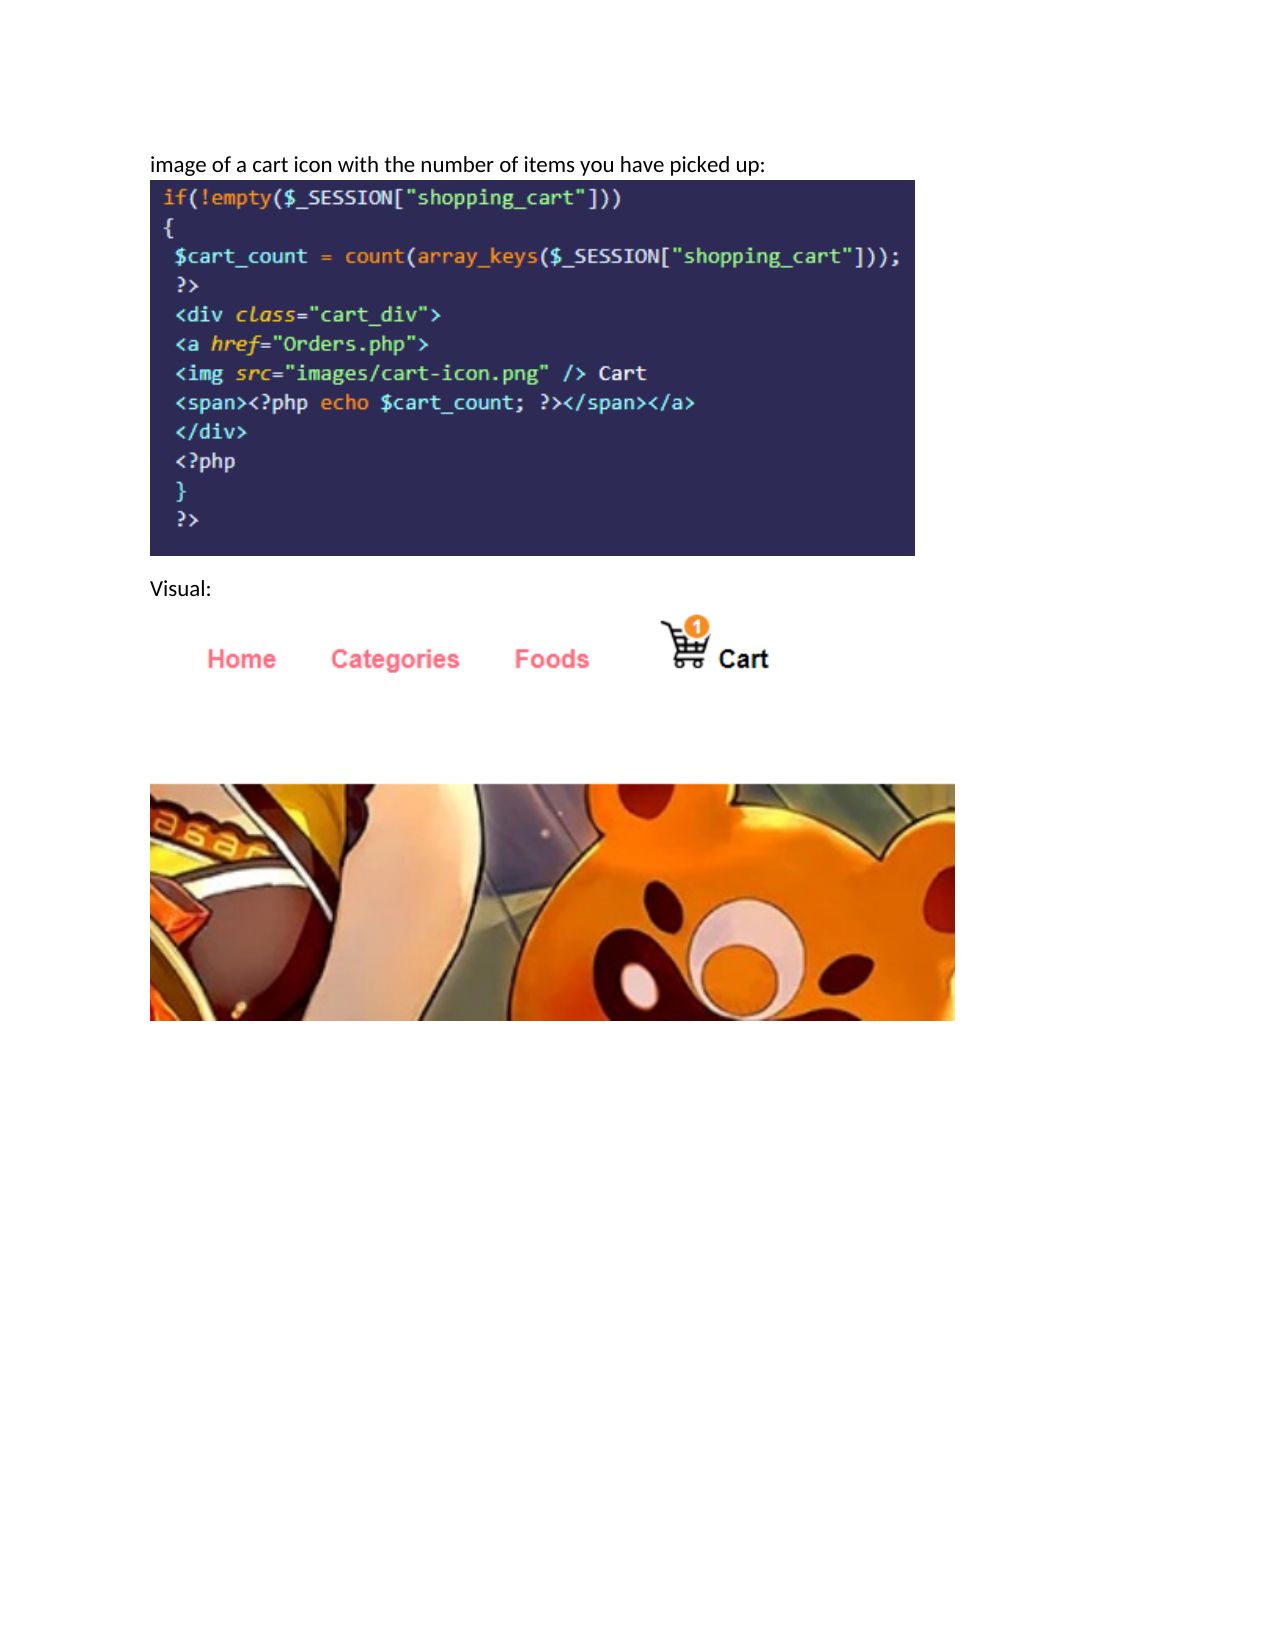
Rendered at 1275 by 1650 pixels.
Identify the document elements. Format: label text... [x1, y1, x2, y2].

picture [150, 180, 915, 556]
picture [150, 604, 955, 1021]
